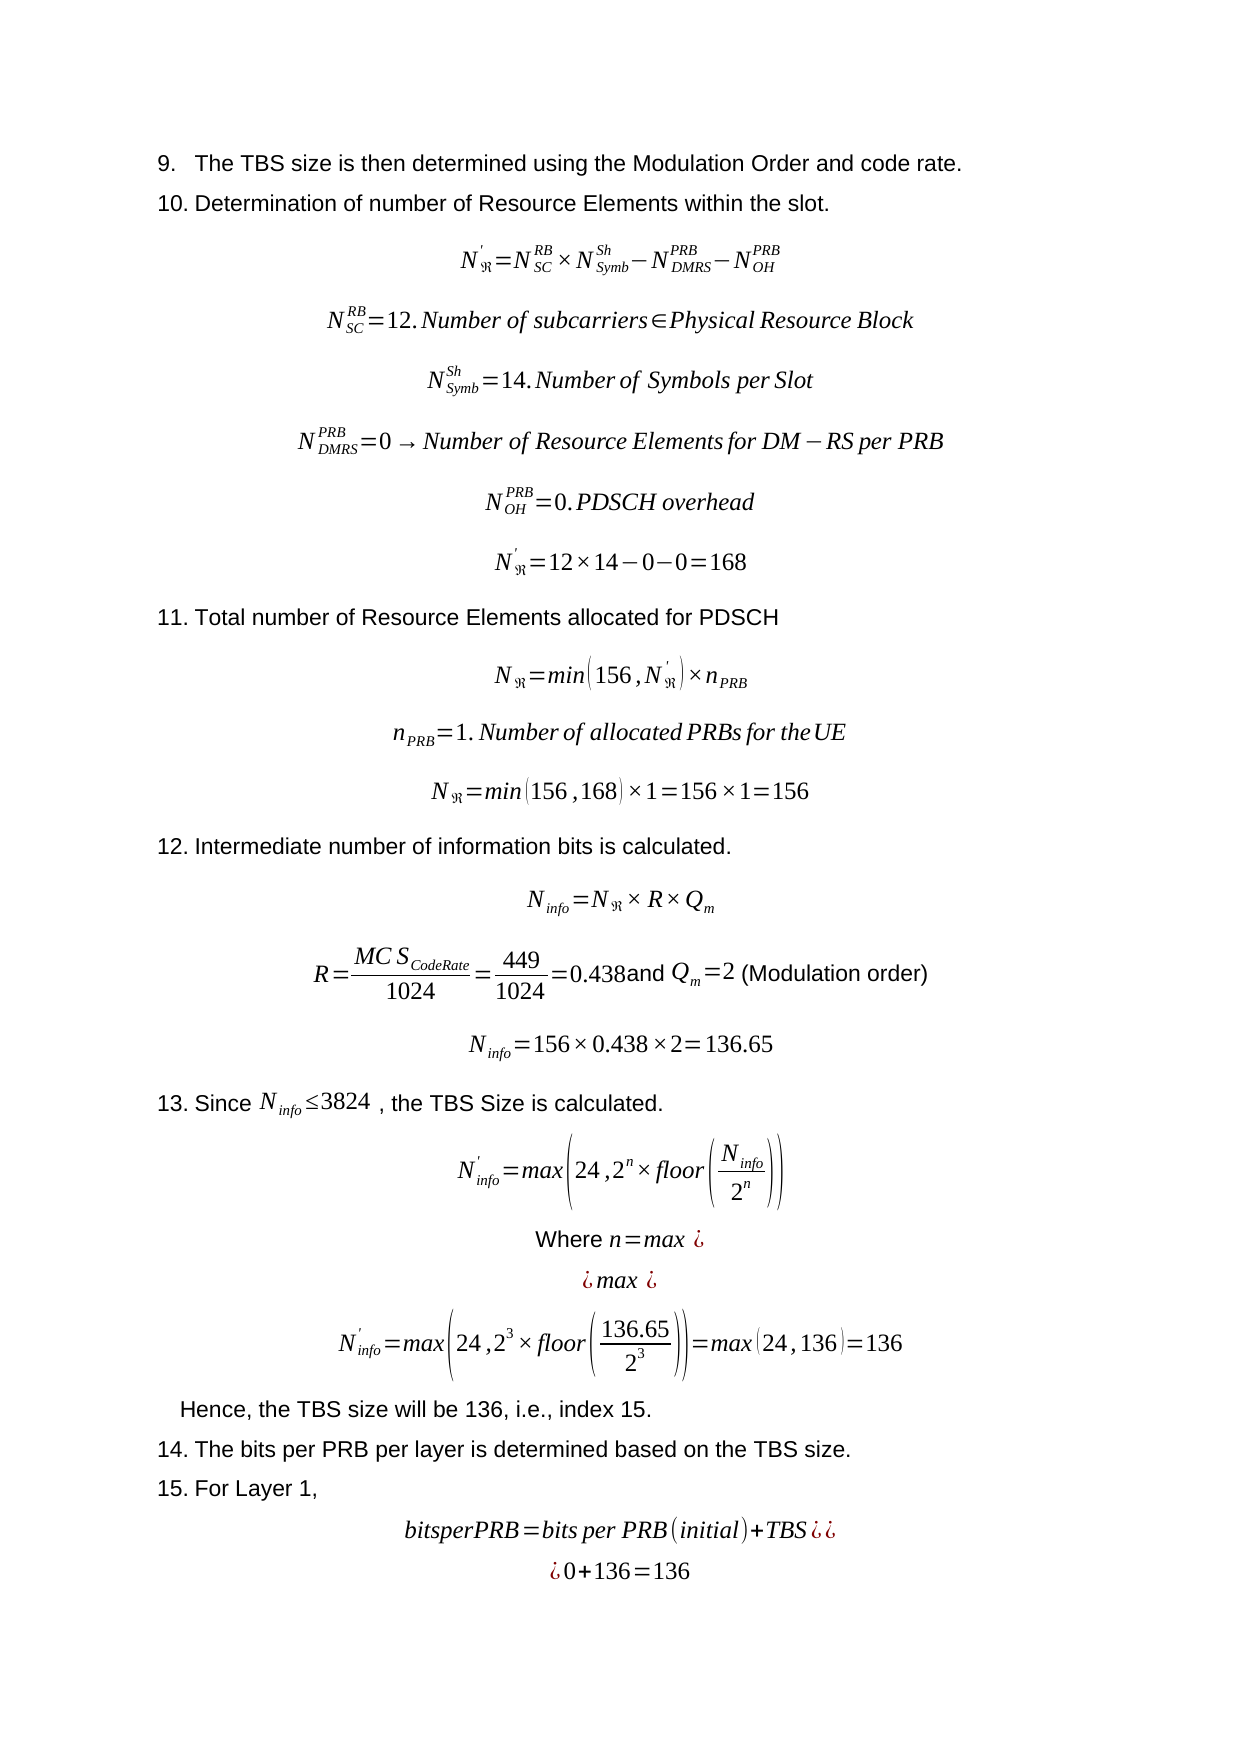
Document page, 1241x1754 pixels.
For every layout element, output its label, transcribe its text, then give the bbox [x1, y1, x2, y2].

list Hence, the TBS size will be 136, i.e., index 15. [150, 1396, 1090, 1423]
list Determination of number of Resource Elements within the slot. [157, 189, 1090, 216]
text and (Modulation order) [150, 942, 1090, 1005]
list Where [150, 1226, 1090, 1253]
list The bits per PRB per layer is determined based on the TBS size. [157, 1436, 1090, 1462]
list Total number of Resource Elements allocated for PDSCH [157, 604, 1090, 630]
list For Layer 1, [157, 1475, 1090, 1502]
list The TBS size is then determined using the Modulation Order and code rate. [157, 150, 1090, 176]
list Since , the TBS Size is calculated. [157, 1088, 1090, 1119]
list Intermediate number of information bits is calculated. [157, 833, 1090, 860]
